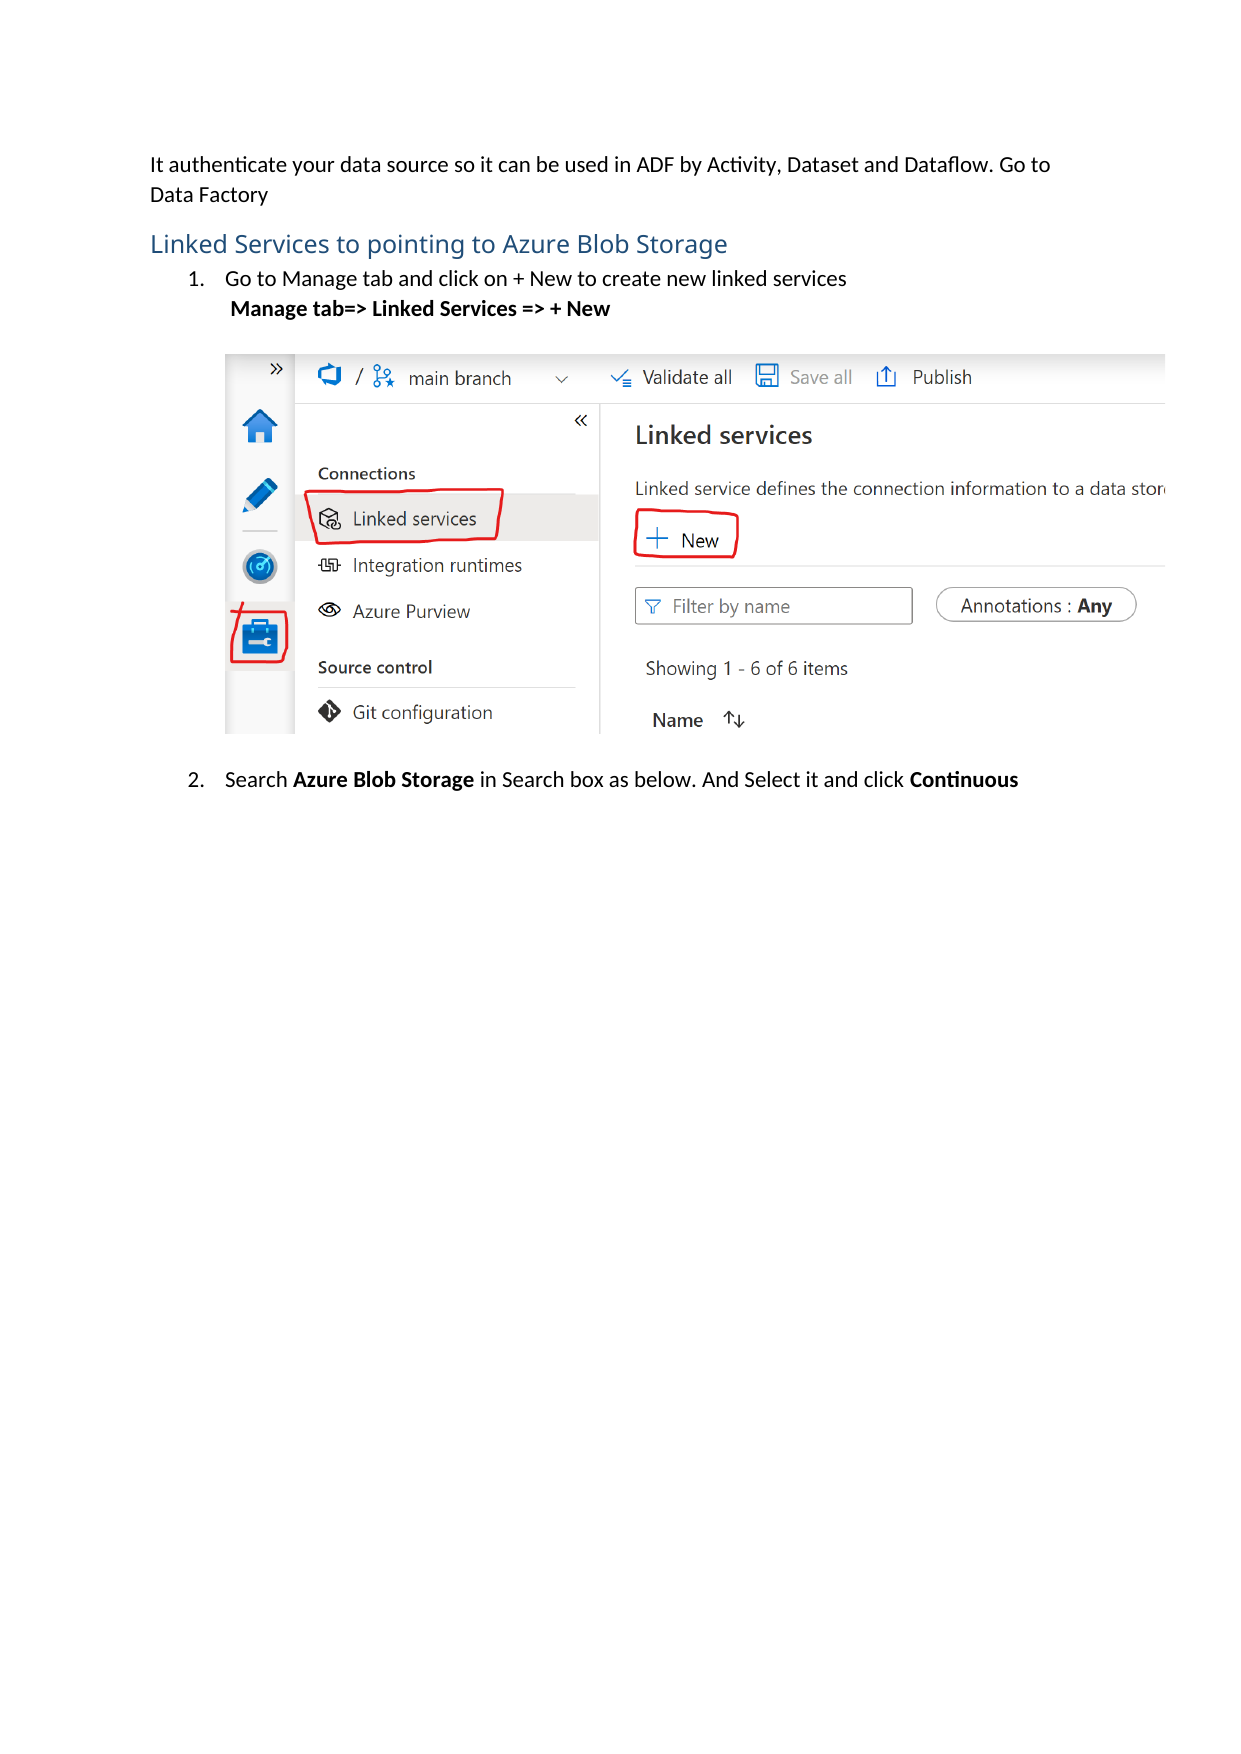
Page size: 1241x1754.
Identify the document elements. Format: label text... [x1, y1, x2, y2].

subtitle Linked Services to pointing to Azure Blob Storage [150, 227, 1090, 261]
list Go to Manage tab and click on + New to create new linked services [187, 264, 1090, 292]
text It authenticate your data source so it can be used in ADF by Activity, Dataset and Dataflow. Go to Data Factory [150, 150, 1090, 208]
list Search Azure Blob Storage in Search box as below. And Select it and click Continuous [187, 766, 1090, 794]
picture [225, 354, 1166, 734]
list Manage tab=> Linked Services => + New [225, 294, 1090, 322]
